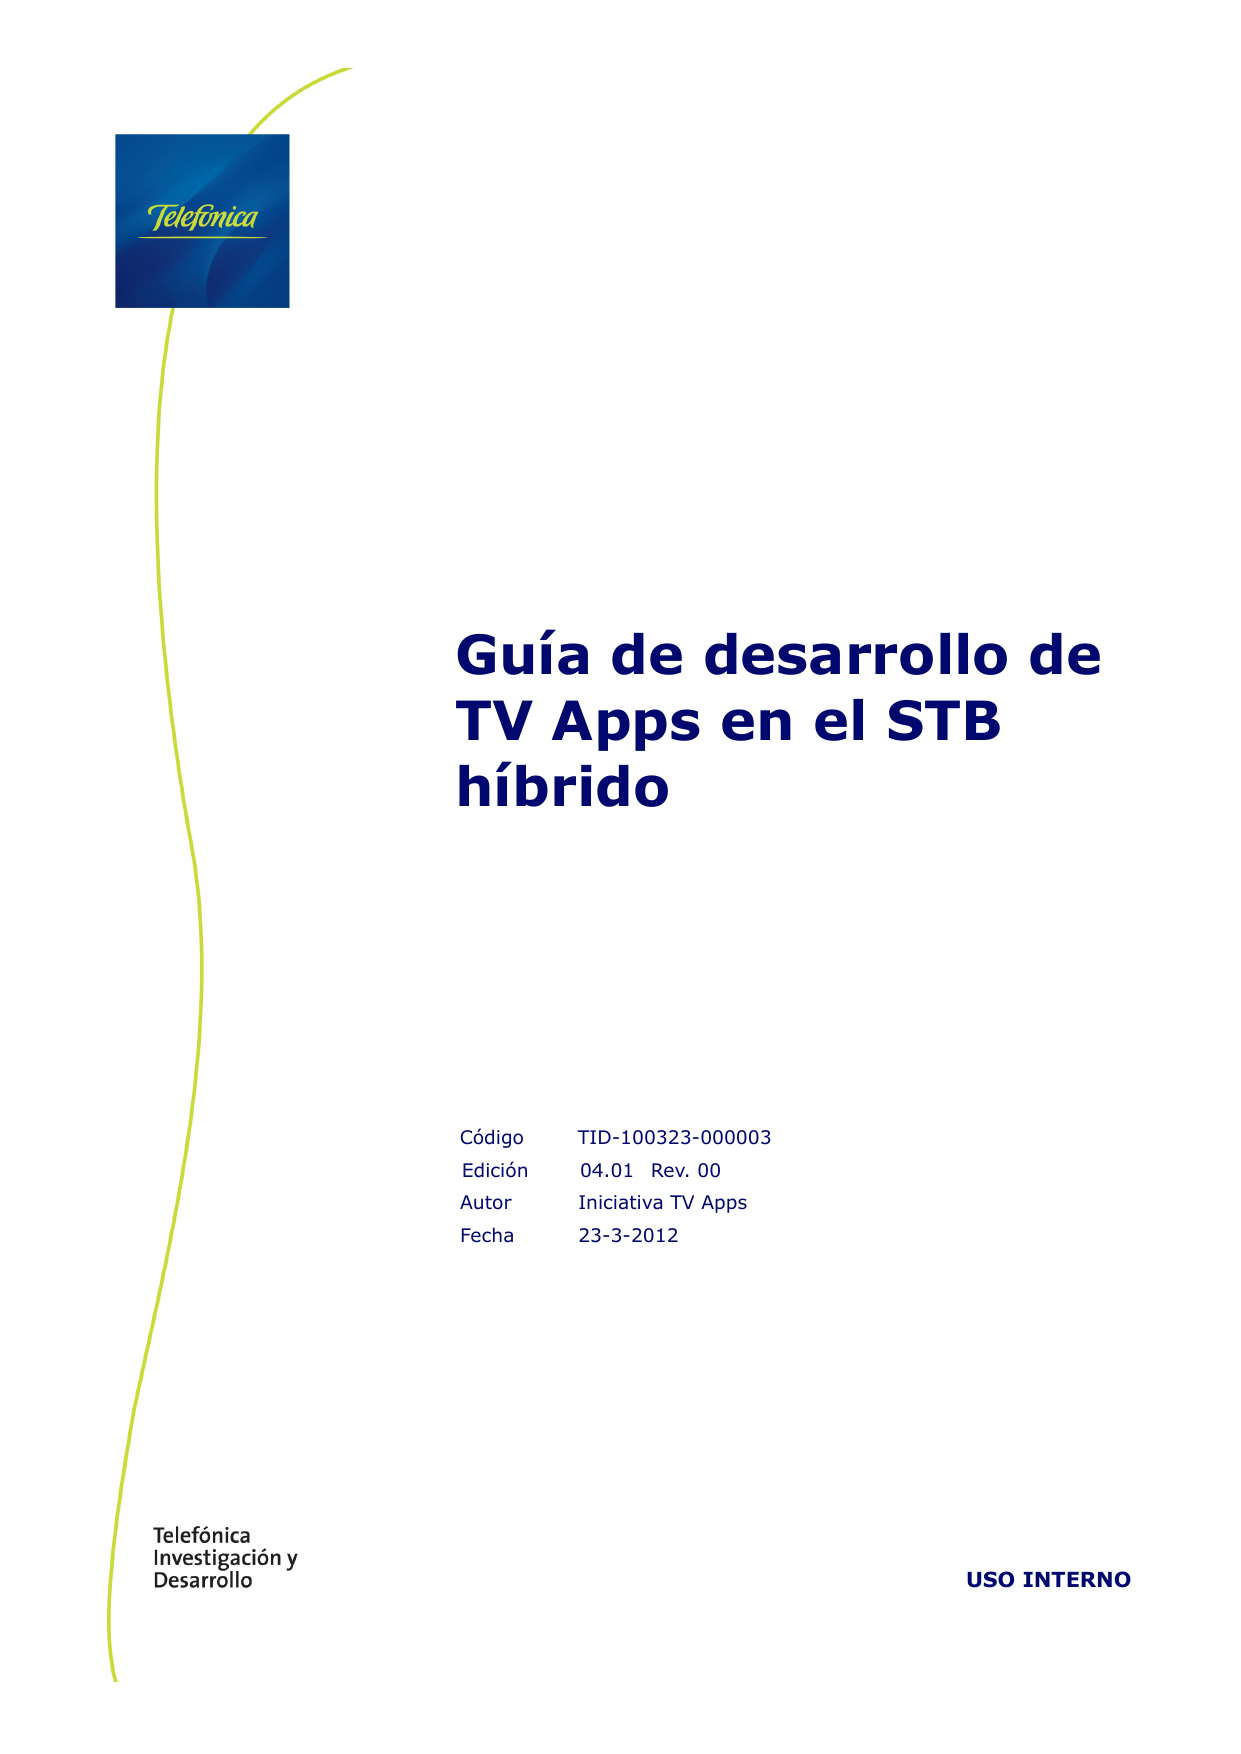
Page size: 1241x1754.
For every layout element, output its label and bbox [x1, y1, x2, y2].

picture [94, 68, 367, 1682]
